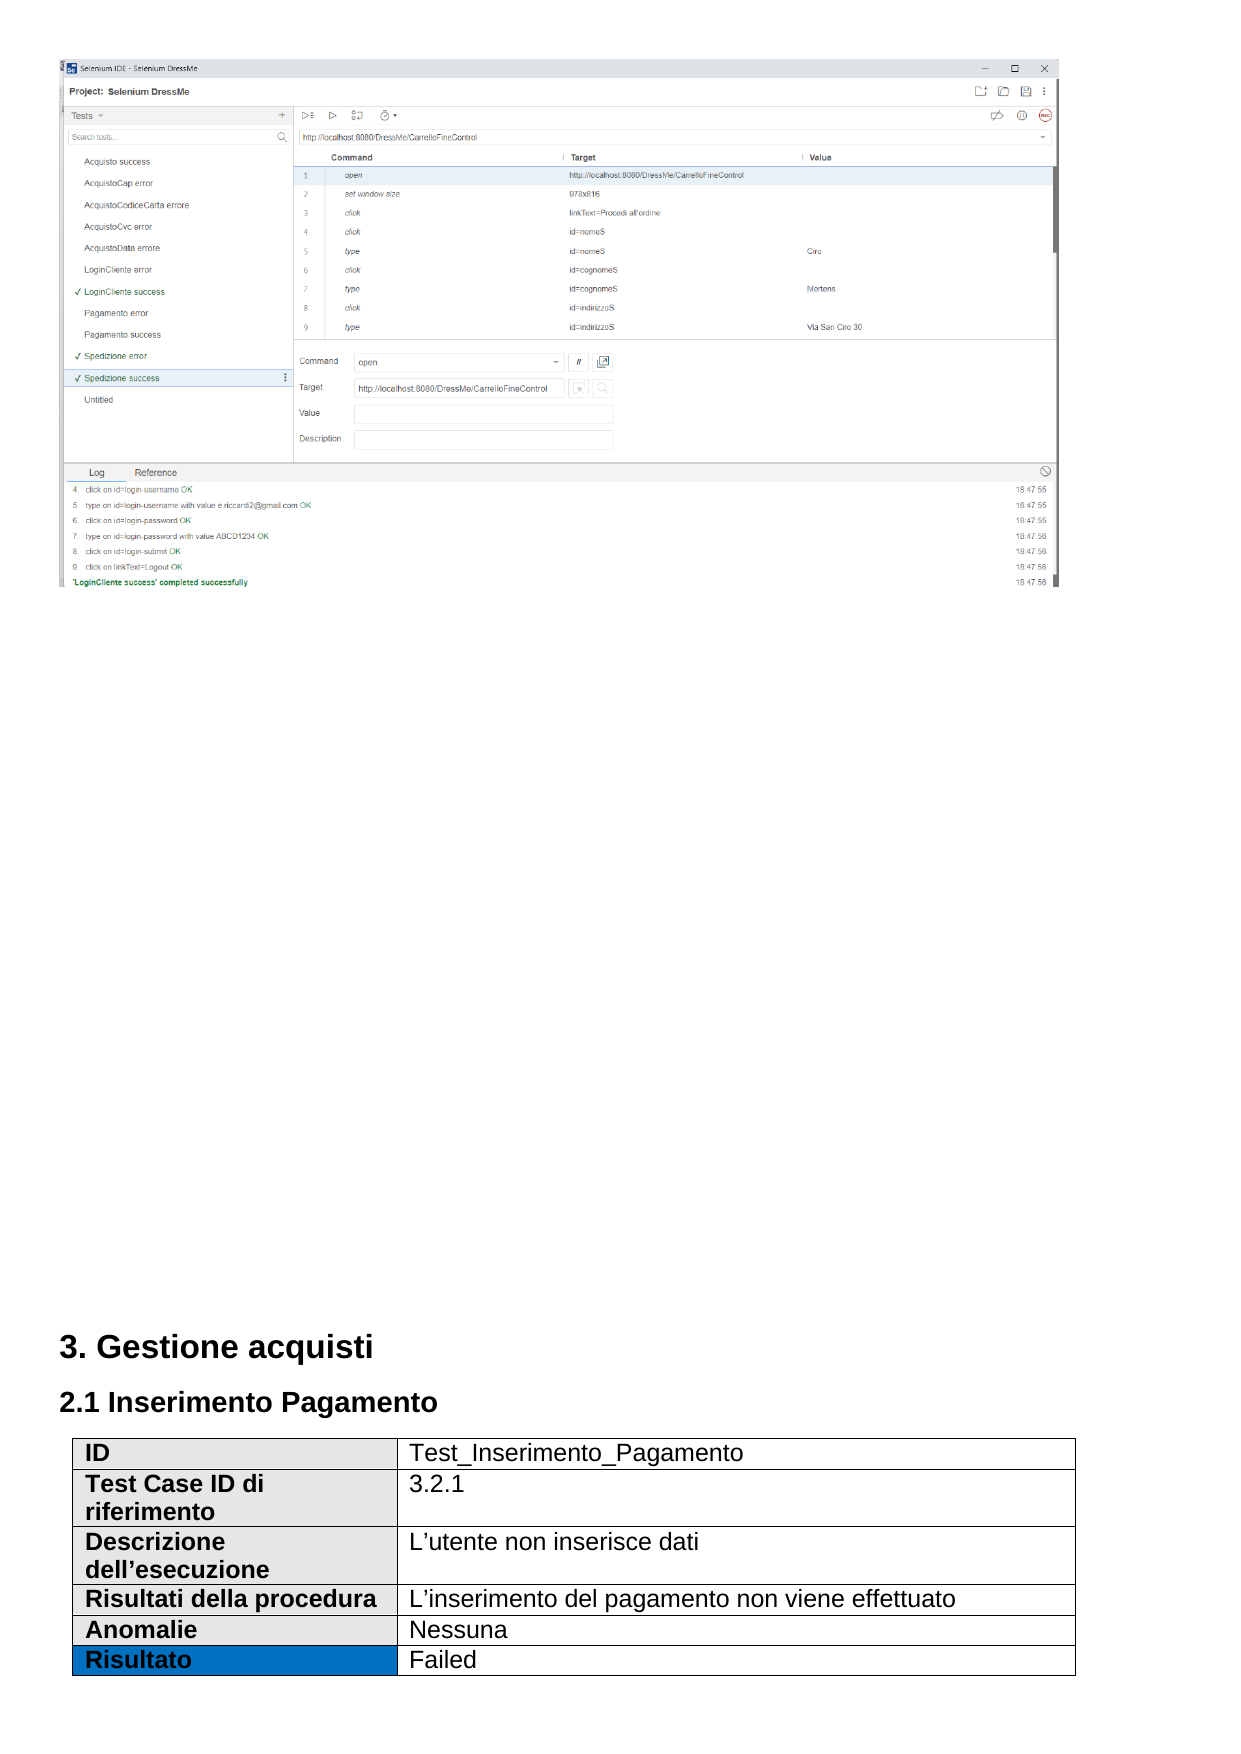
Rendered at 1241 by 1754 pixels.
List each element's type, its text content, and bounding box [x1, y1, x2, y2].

table_cell Descrizione dell’esecuzione [73, 1527, 397, 1584]
table_cell Anomalie [73, 1616, 397, 1645]
table_cell Failed [398, 1646, 1075, 1675]
table_cell 3.2.1 [398, 1470, 1075, 1526]
table_cell Test Case ID di riferimento [73, 1470, 397, 1526]
table_cell Risultato [73, 1646, 397, 1675]
text 3. Gestione acquisti [59, 1327, 1181, 1366]
picture [59, 59, 1059, 587]
table_cell Risultati della procedura [73, 1585, 397, 1614]
table_cell L’inserimento del pagamento non viene effettuato [398, 1585, 1075, 1614]
text 2.1 Inserimento Pagamento [59, 1385, 1181, 1419]
table_cell L’utente non inserisce dati [398, 1527, 1075, 1584]
table_cell Nessuna [398, 1616, 1075, 1645]
table_header Test_Inserimento_Pagamento [398, 1439, 1075, 1468]
table_header ID [73, 1439, 397, 1468]
